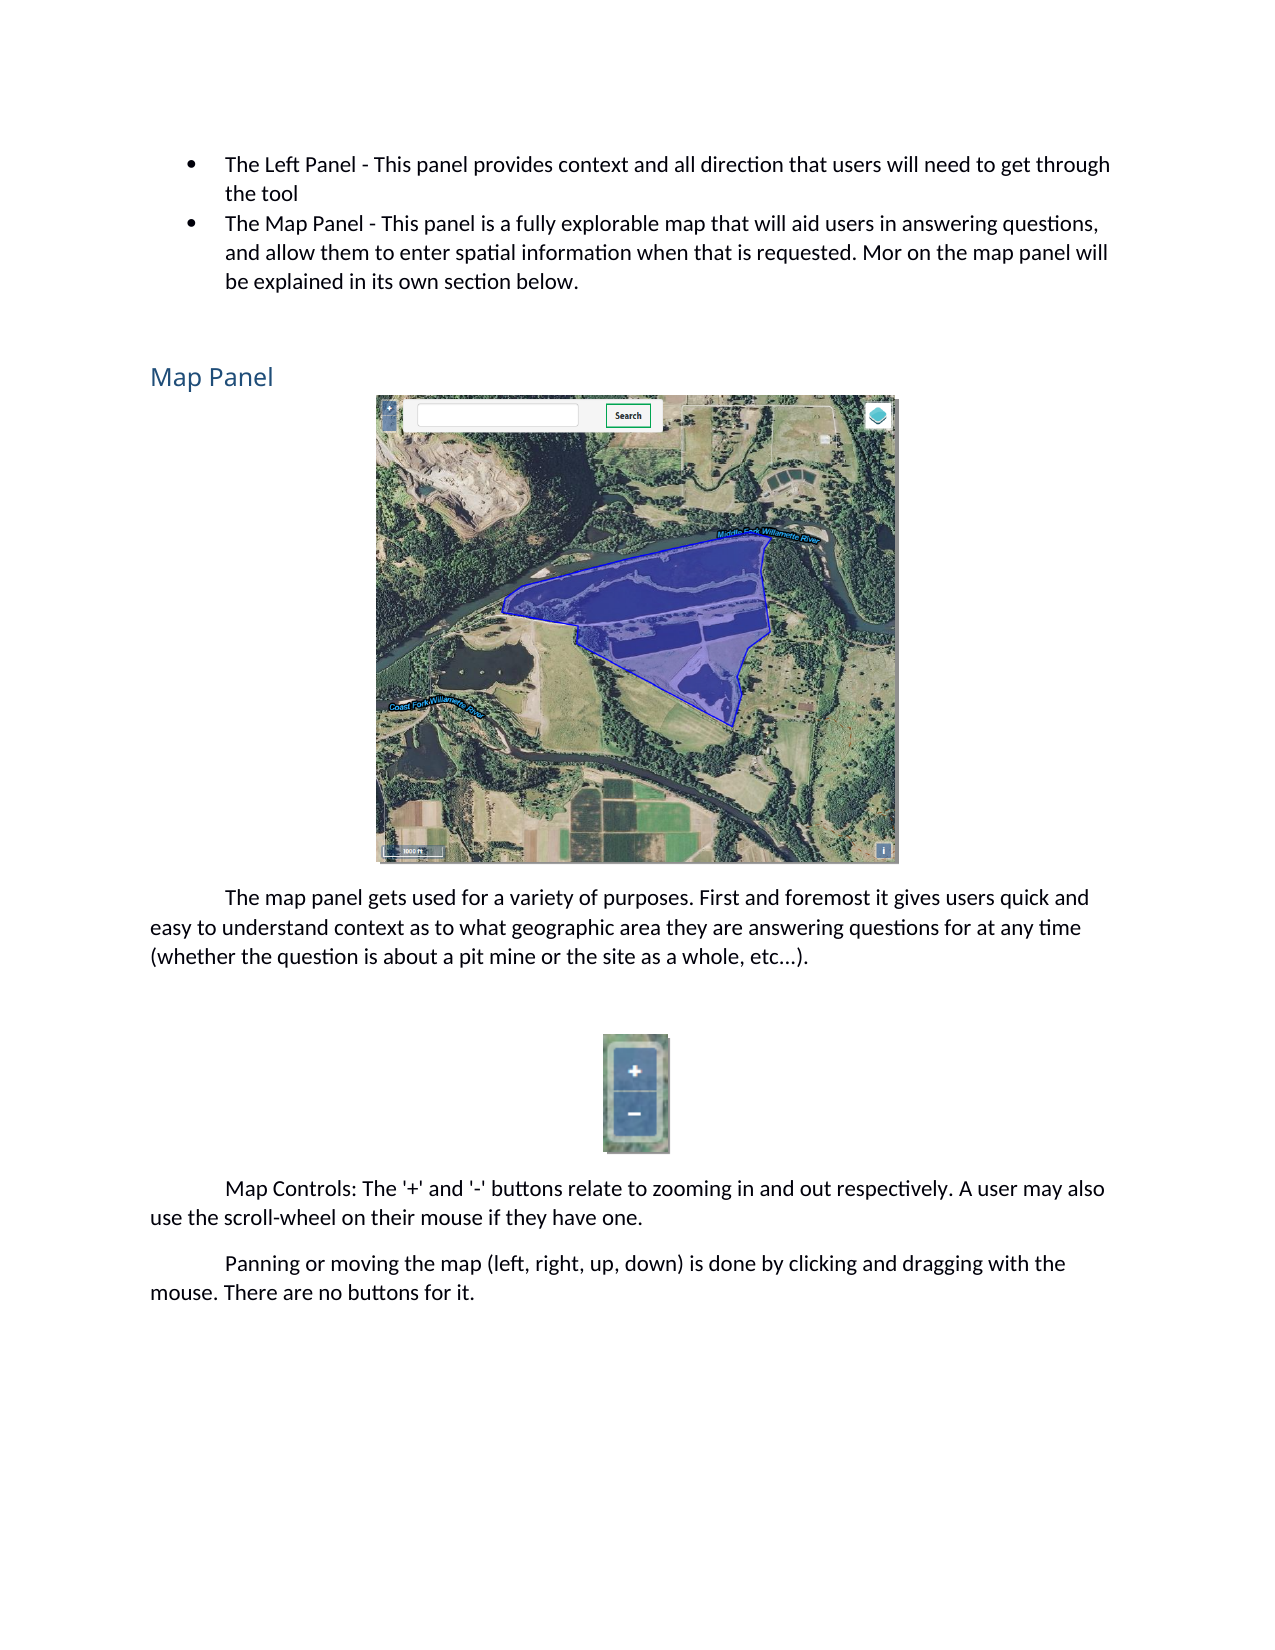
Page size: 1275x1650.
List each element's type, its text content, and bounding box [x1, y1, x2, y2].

text The map panel gets used for a variety of purposes. First and foremost it gives users quick and easy to understand context as to what geographic area they are answering questions for at any time (whether the question is about a pit mine or the site as a whole, etc...). [150, 883, 1125, 970]
text Map Controls: The '+' and '-' buttons relate to zooming in and out respectively. A user may also use the scroll-wheel on their mouse if they have one. [150, 1174, 1125, 1231]
text Panning or moving the map (left, right, up, down) is done by clicking and dragging with the mouse. There are no buttons for it. [150, 1249, 1125, 1307]
list The Map Panel - This panel is a fully explorable map that will aid users in answering questions, and allow them to enter spatial information when that is requested. Mor on the map panel will be explained in its own section below. [187, 209, 1125, 296]
list The Left Panel - This panel provides context and all direction that users will need to get through the tool [187, 150, 1125, 207]
subtitle Map Panel [150, 359, 1125, 394]
picture [376, 395, 895, 862]
picture [603, 1034, 668, 1152]
